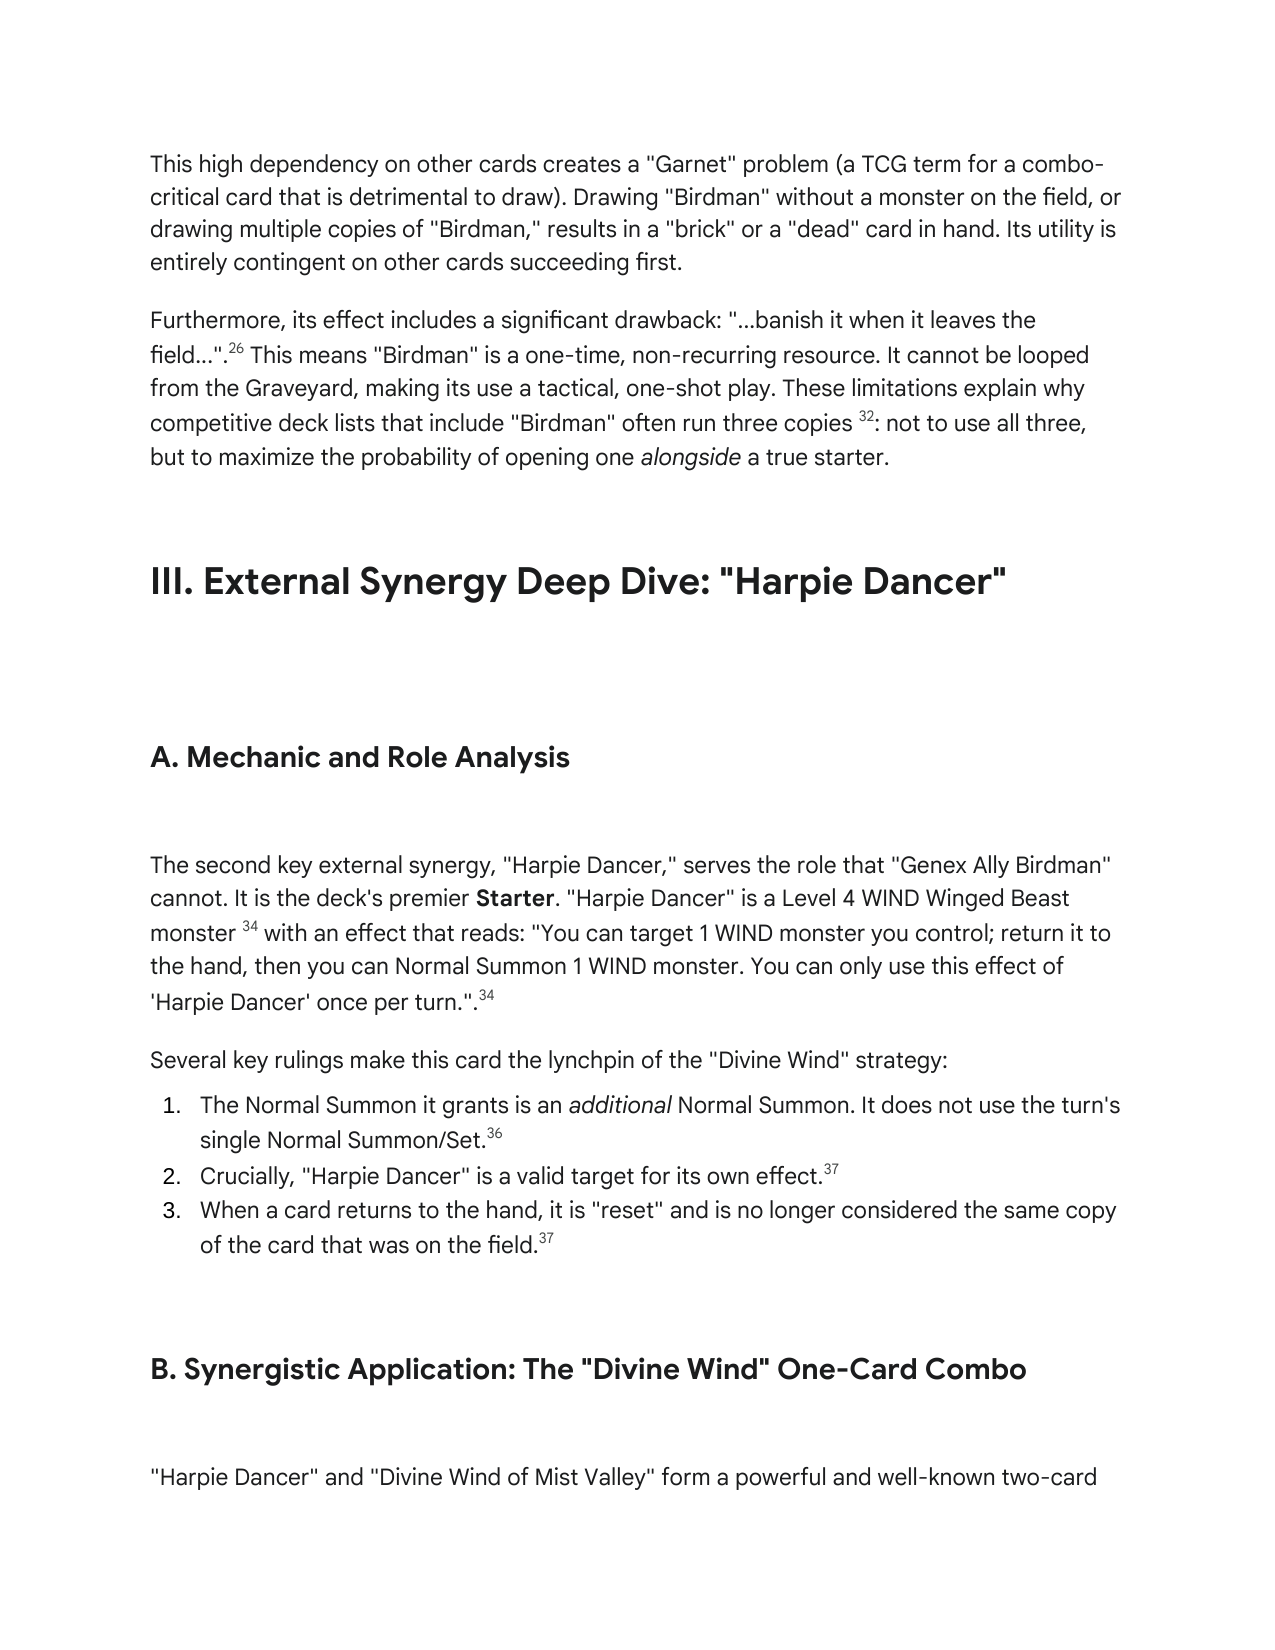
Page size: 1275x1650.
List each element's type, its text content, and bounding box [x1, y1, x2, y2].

text This high dependency on other cards creates a "Garnet" problem (a TCG term for a combo-critical card that is detrimental to draw). Drawing "Birdman" without a monster on the field, or drawing multiple copies of "Birdman," results in a "brick" or a "dead" card in hand. Its utility is entirely contingent on other cards succeeding first. [150, 150, 1125, 277]
list The Normal Summon it grants is an additional Normal Summon. It does not use the turn's single Normal Summon/Set.36 [162, 1092, 1125, 1156]
subtitle III. External Synergy Deep Dive: "Harpie Dancer" [150, 558, 1125, 605]
subtitle B. Synergistic Application: The "Divine Wind" One-Card Combo [150, 1351, 1125, 1387]
text The second key external synergy, "Harpie Dancer," serves the role that "Genex Ally Birdman" cannot. It is the deck's premier Starter. "Harpie Dancer" is a Level 4 WIND Winged Beast monster 34 with an effect that reads: "You can target 1 WIND monster you control; return it to the hand, then you can Normal Summon 1 WIND monster. You can only use this effect of 'Harpie Dancer' once per turn.".34 [150, 851, 1125, 1017]
subtitle A. Mechanic and Role Analysis [150, 739, 1125, 776]
list When a card returns to the hand, it is "reset" and is no longer considered the same copy of the card that was on the field.37 [162, 1196, 1125, 1261]
text Furthermore, its effect includes a significant drawback: "...banish it when it leaves the field...".26 This means "Birdman" is a one-time, non-recurring resource. It cannot be looped from the Graveyard, making its use a tactical, one-shot play. These limitations explain why competitive deck lists that include "Birdman" often run three copies 32: not to use all three, but to maximize the probability of opening one alongside a true starter. [150, 306, 1125, 471]
text Several key rulings make this card the lynchpin of the "Divine Wind" strategy: [150, 1046, 1125, 1075]
list Crucially, "Harpie Dancer" is a valid target for its own effect.37 [162, 1161, 1125, 1192]
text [150, 1463, 1125, 1491]
